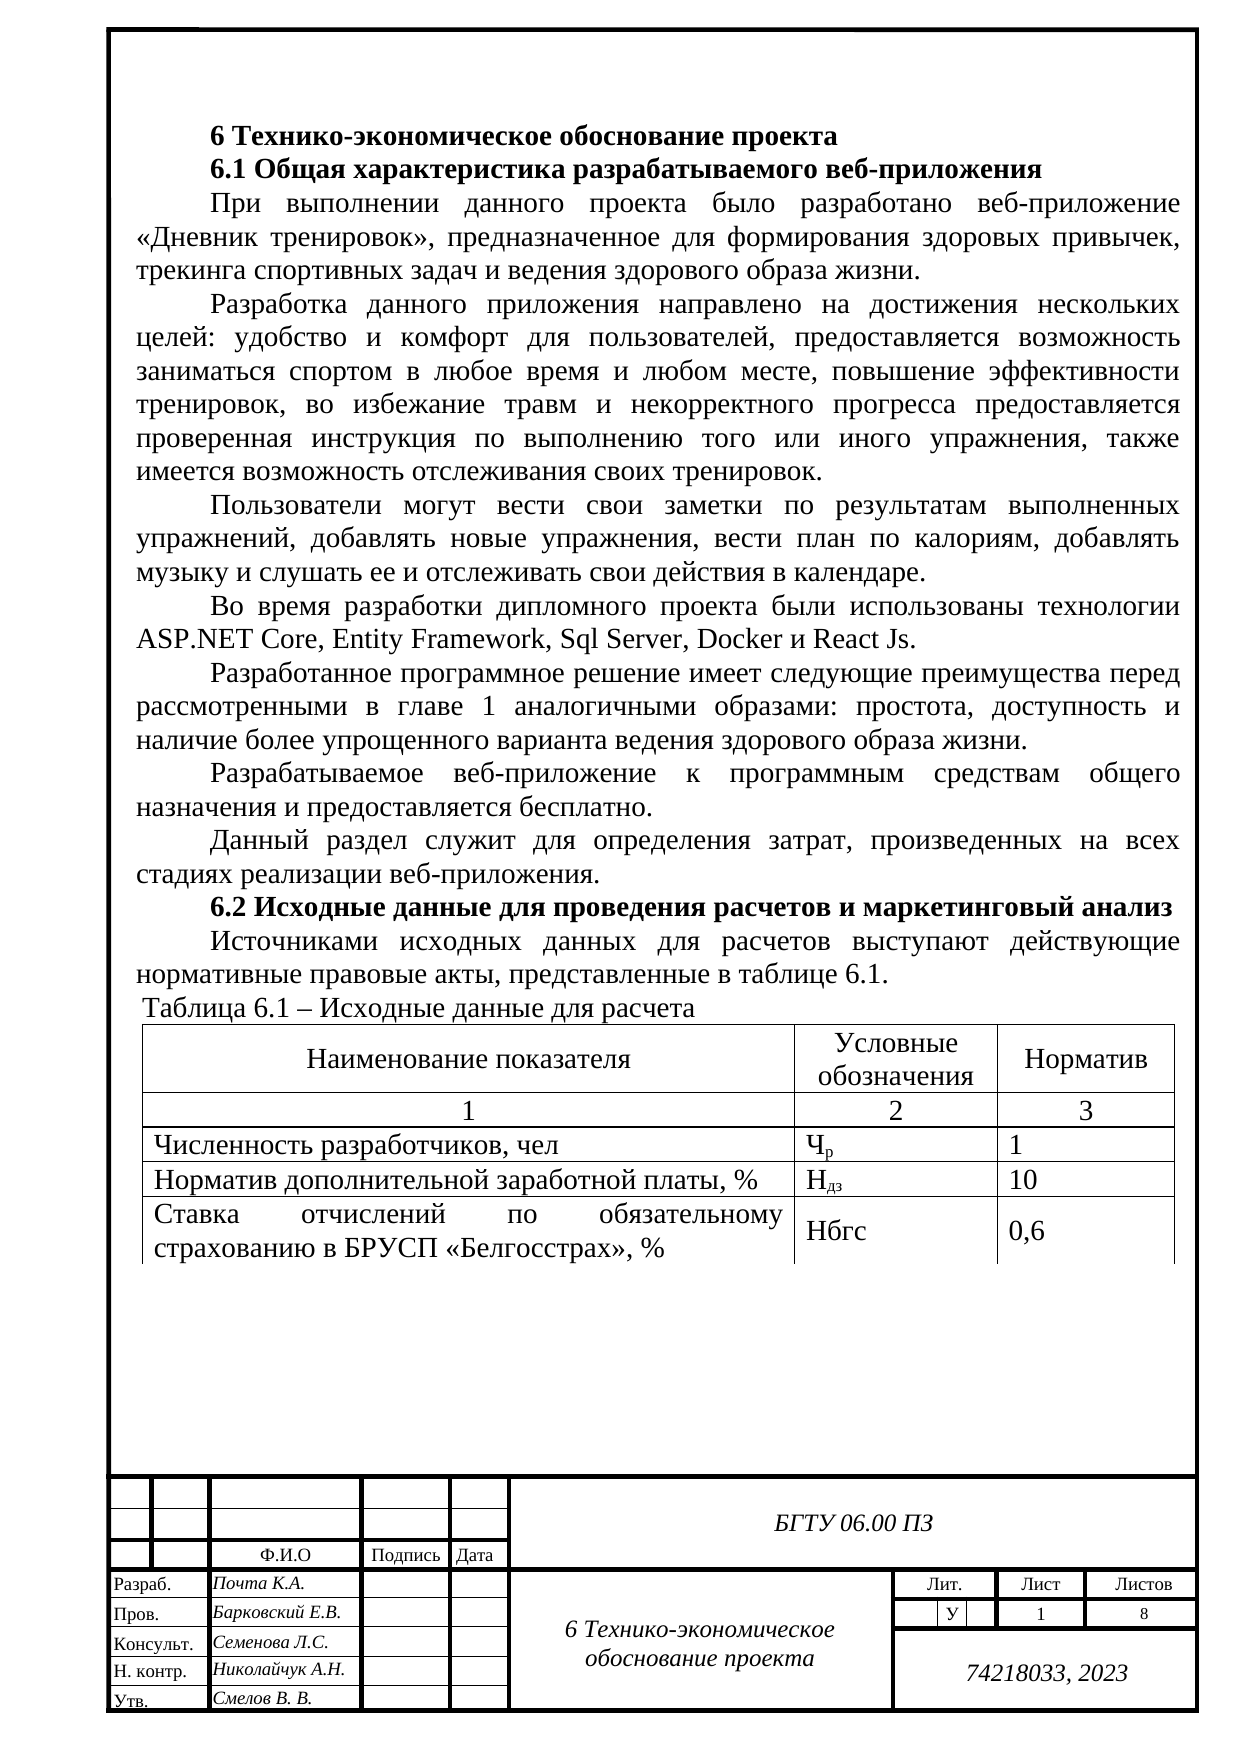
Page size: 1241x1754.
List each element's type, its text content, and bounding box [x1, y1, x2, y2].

table_header Условные обозначения [795, 1025, 997, 1092]
text Данный раздел служит для определения затрат, произведенных на всех стадиях реализации веб-приложения. [136, 822, 1181, 889]
text Разрабатываемое веб-приложение к программным средствам общего назначения и предоставляется бесплатно. [136, 755, 1181, 822]
table_cell Нбгс [795, 1197, 997, 1264]
table_cell Ндз [795, 1162, 997, 1196]
text Пользователи могут вести свои заметки по результатам выполненных упражнений, добавлять новые упражнения, вести план по калориям, добавлять музыку и слушать ее и отслеживать свои действия в календаре. [136, 487, 1181, 588]
text При выполнении данного проекта было разработано веб-приложение «Дневник тренировок», предназначенное для формирования здоровых привычек, трекинга спортивных задач и ведения здорового образа жизни. [136, 185, 1181, 286]
text Таблица 6.1 – Исходные данные для расчета [136, 990, 1181, 1024]
table_cell Ставка отчислений по обязательному страхованию в БРУСП «Белгосстрах», % [143, 1197, 794, 1264]
table_cell 1 [998, 1128, 1174, 1161]
table_cell Чр [795, 1128, 997, 1161]
text 6 Технико-экономическое обоснование проекта [136, 118, 1181, 152]
table_cell 1 [143, 1093, 794, 1126]
text Во время разработки дипломного проекта были использованы технологии ASP.NET Core, Entity Framework, Sql Server, Docker и React Js. [136, 588, 1181, 655]
text 6.2 Исходные данные для проведения расчетов и маркетинговый анализ [136, 889, 1181, 923]
text Разработка данного приложения направлено на достижения нескольких целей: удобство и комфорт для пользователей, предоставляется возможность заниматься спортом в любое время и любом месте, повышение эффективности тренировок, во избежание травм и некорректного прогресса предоставляется проверенная инструкция по выполнению того или иного упражнения, также имеется возможность отслеживания своих тренировок. [136, 286, 1181, 487]
table_header Наименование показателя [143, 1025, 794, 1092]
text 6.1 Общая характеристика разрабатываемого веб-приложения [136, 152, 1181, 185]
table_cell 2 [795, 1093, 997, 1126]
table_cell Численность разработчиков, чел [143, 1128, 794, 1161]
text Источниками исходных данных для расчетов выступают действующие нормативные правовые акты, представленные в таблице 6.1. [136, 923, 1181, 990]
text Разработанное программное решение имеет следующие преимущества перед рассмотренными в главе 1 аналогичными образами: простота, доступность и наличие более упрощенного варианта ведения здорового образа жизни. [136, 655, 1181, 755]
table_cell 0,6 [998, 1197, 1174, 1264]
table_header Норматив [998, 1025, 1174, 1092]
table_cell 10 [998, 1162, 1174, 1196]
table_cell Норматив дополнительной заработной платы, % [143, 1162, 794, 1196]
table_cell 3 [998, 1093, 1174, 1126]
